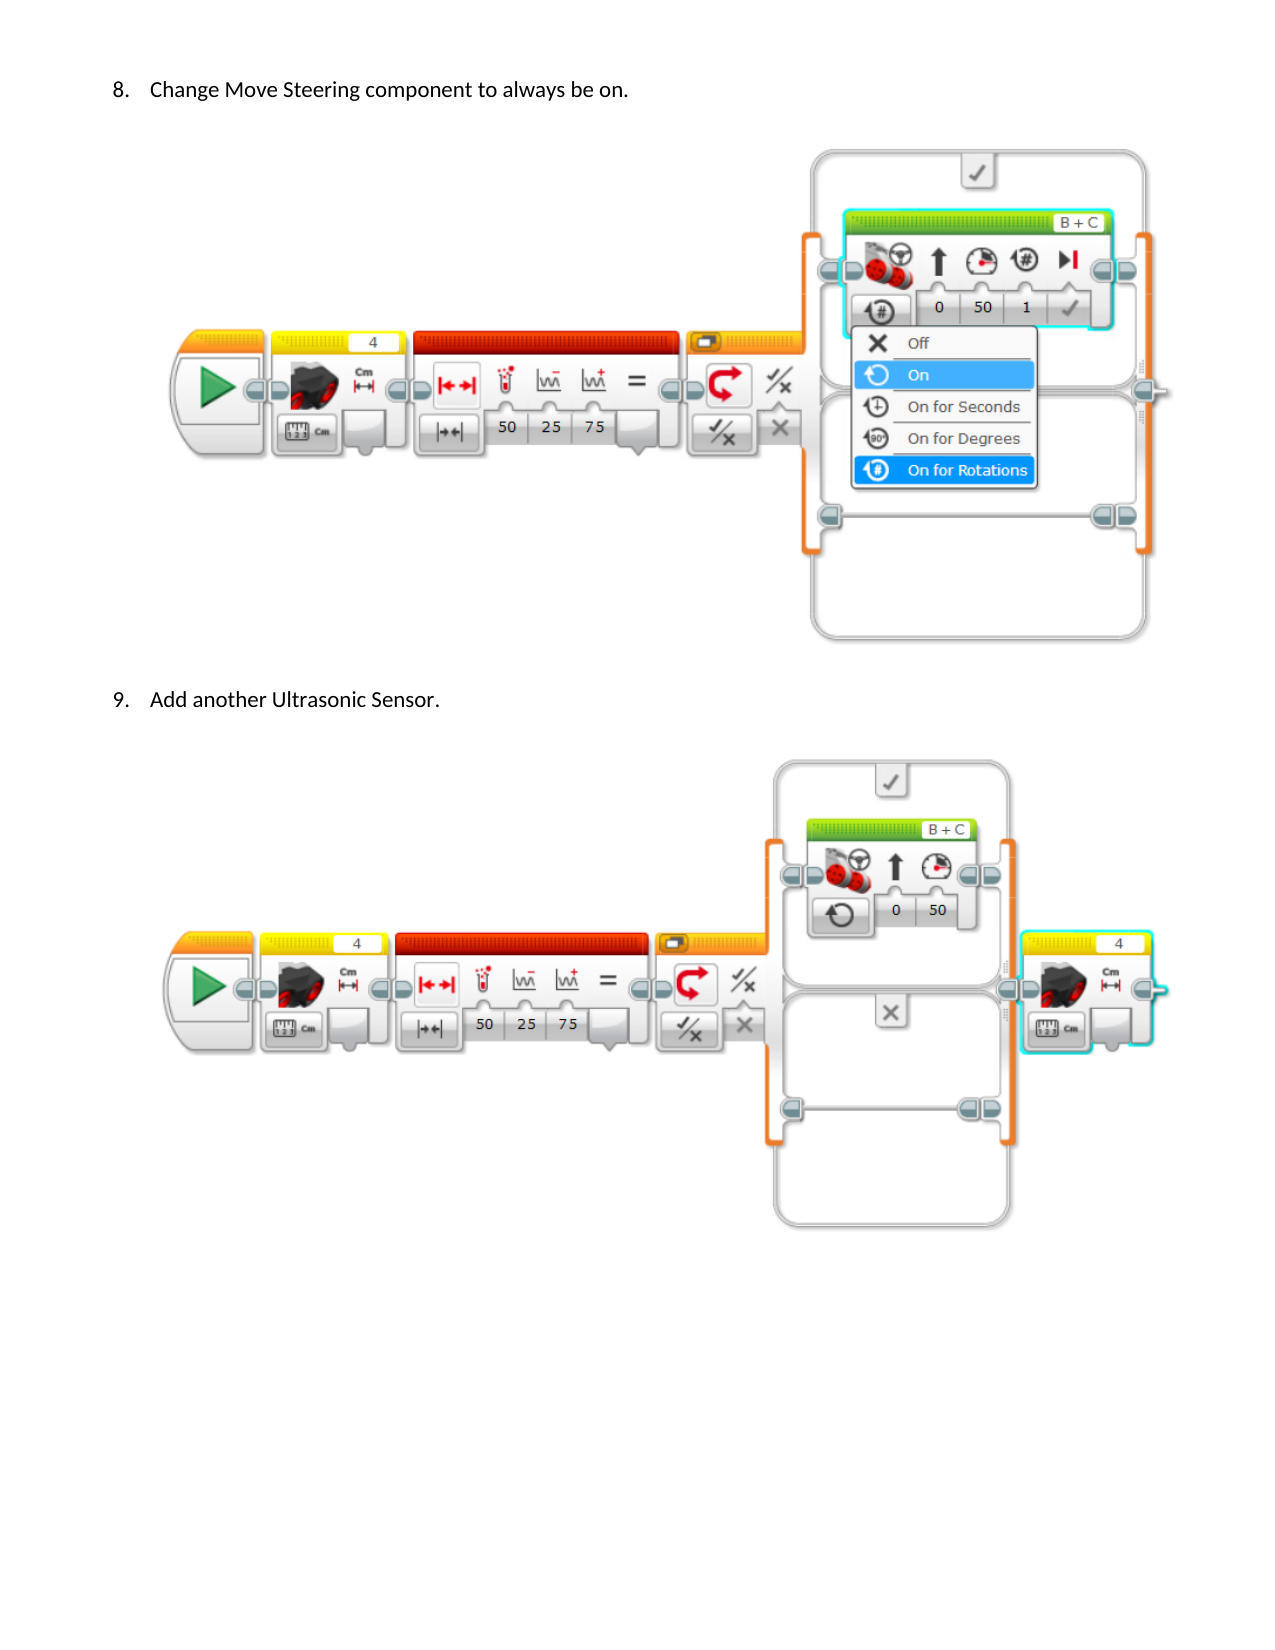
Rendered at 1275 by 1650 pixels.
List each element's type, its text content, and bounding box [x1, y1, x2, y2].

picture [150, 135, 1185, 666]
picture [150, 745, 1175, 1254]
